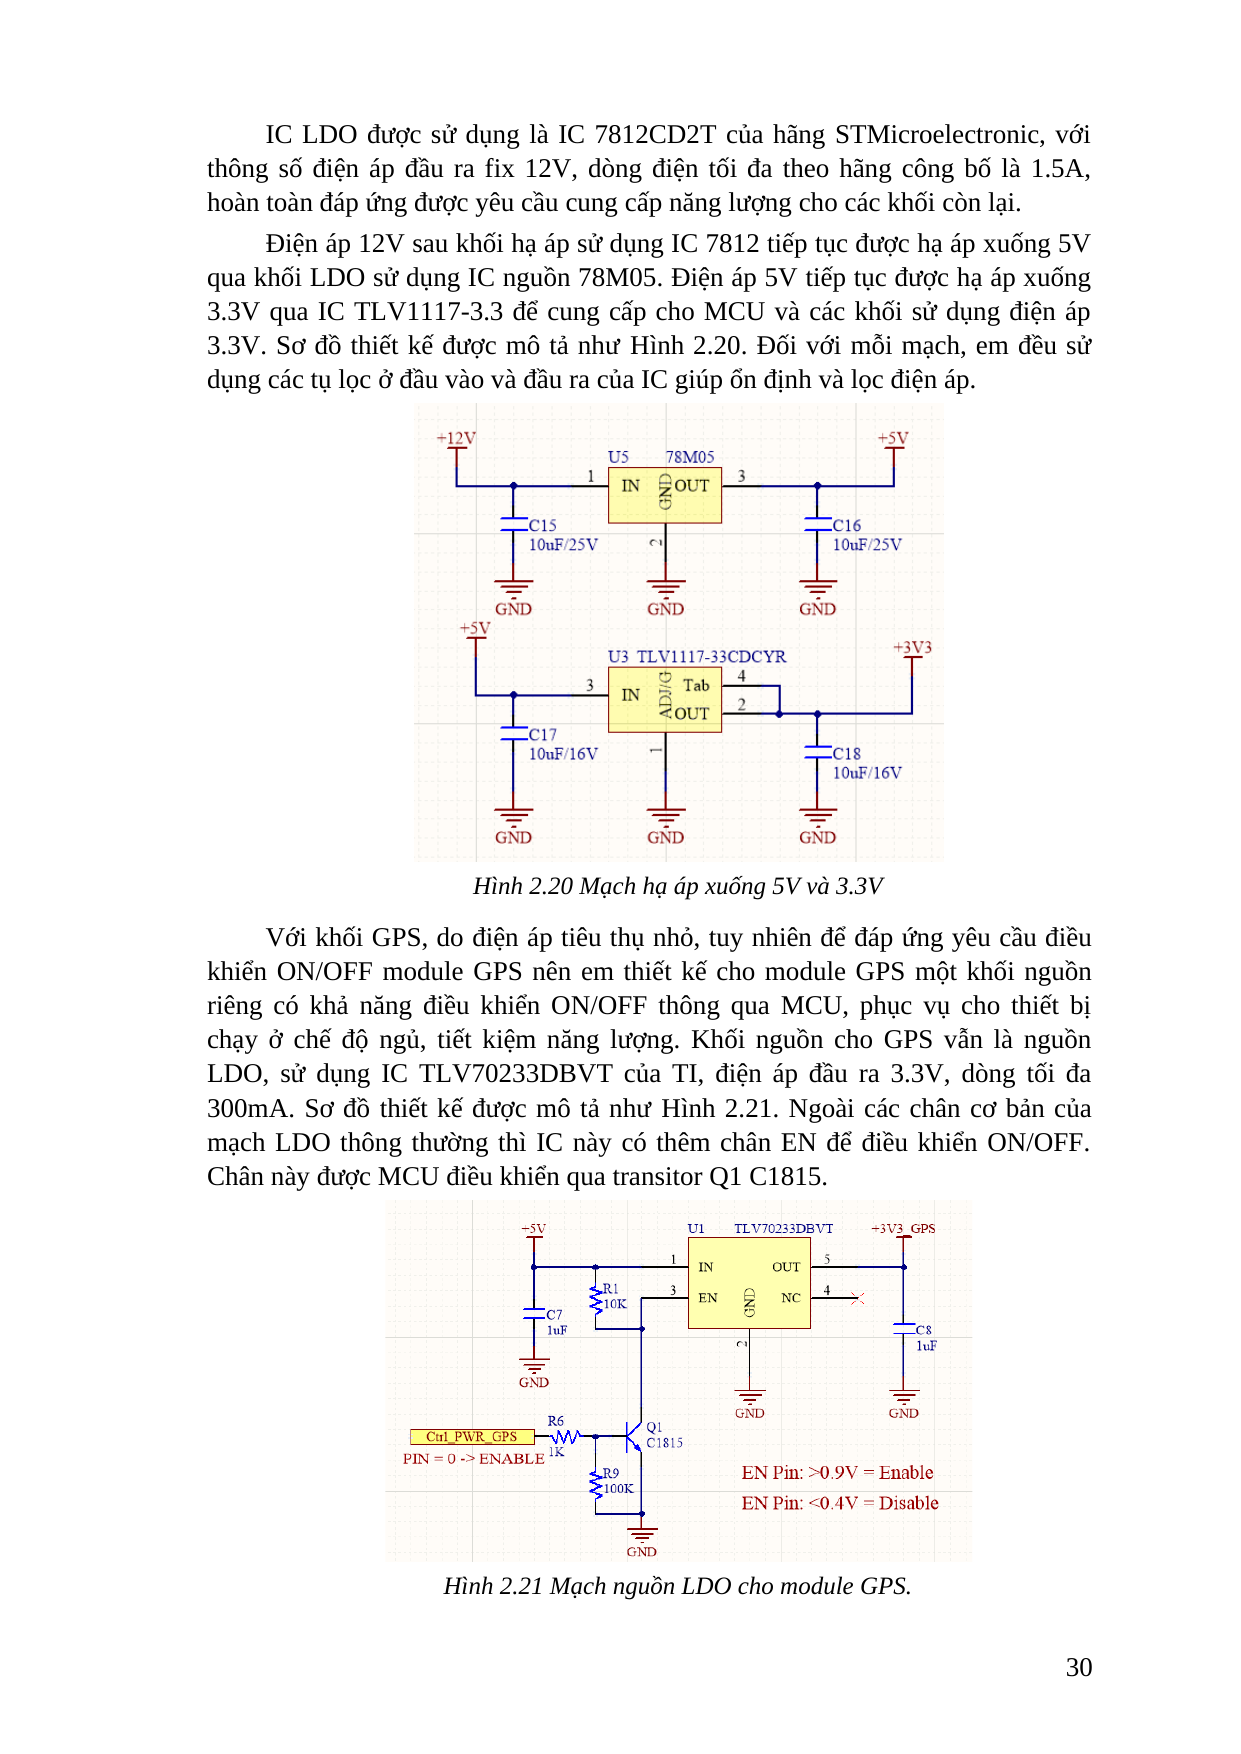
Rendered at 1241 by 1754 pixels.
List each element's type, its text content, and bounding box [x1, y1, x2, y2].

picture [414, 403, 944, 862]
picture [385, 1200, 973, 1562]
text IC LDO được sử dụng là IC 7812CD2T của hãng STMicroelectronic, với thông số điện áp đầu ra fix 12V, dòng điện tối đa theo hãng công bố là 1.5A, hoàn toàn đáp ứng được yêu cầu cung cấp năng lượng cho các khối còn lại. [207, 118, 1092, 218]
